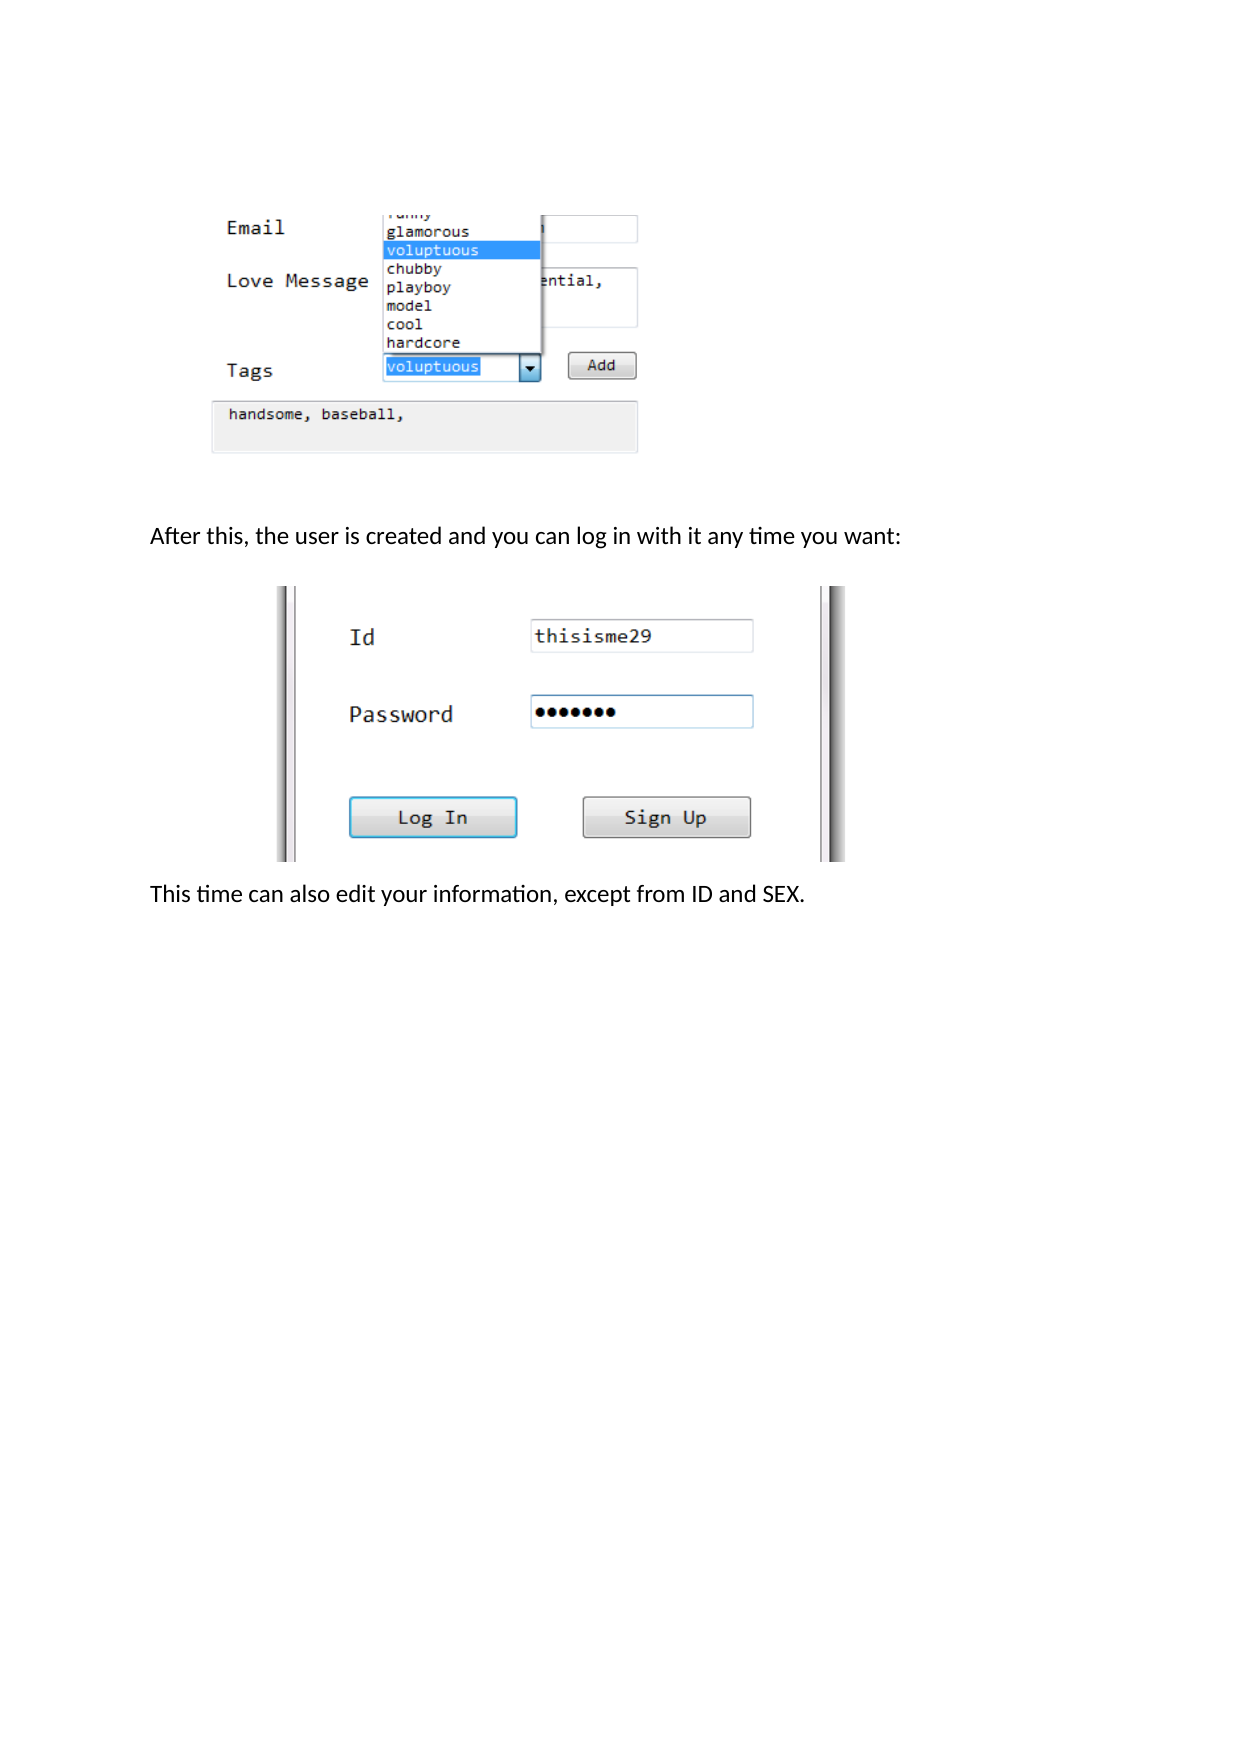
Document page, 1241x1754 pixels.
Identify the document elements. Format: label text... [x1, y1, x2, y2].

text This time can also edit your information, except from ID and SEX. [150, 877, 1090, 909]
text After this, the user is created and you can log in with it any time you want: [150, 519, 1090, 552]
picture [276, 586, 846, 862]
picture [198, 215, 655, 469]
